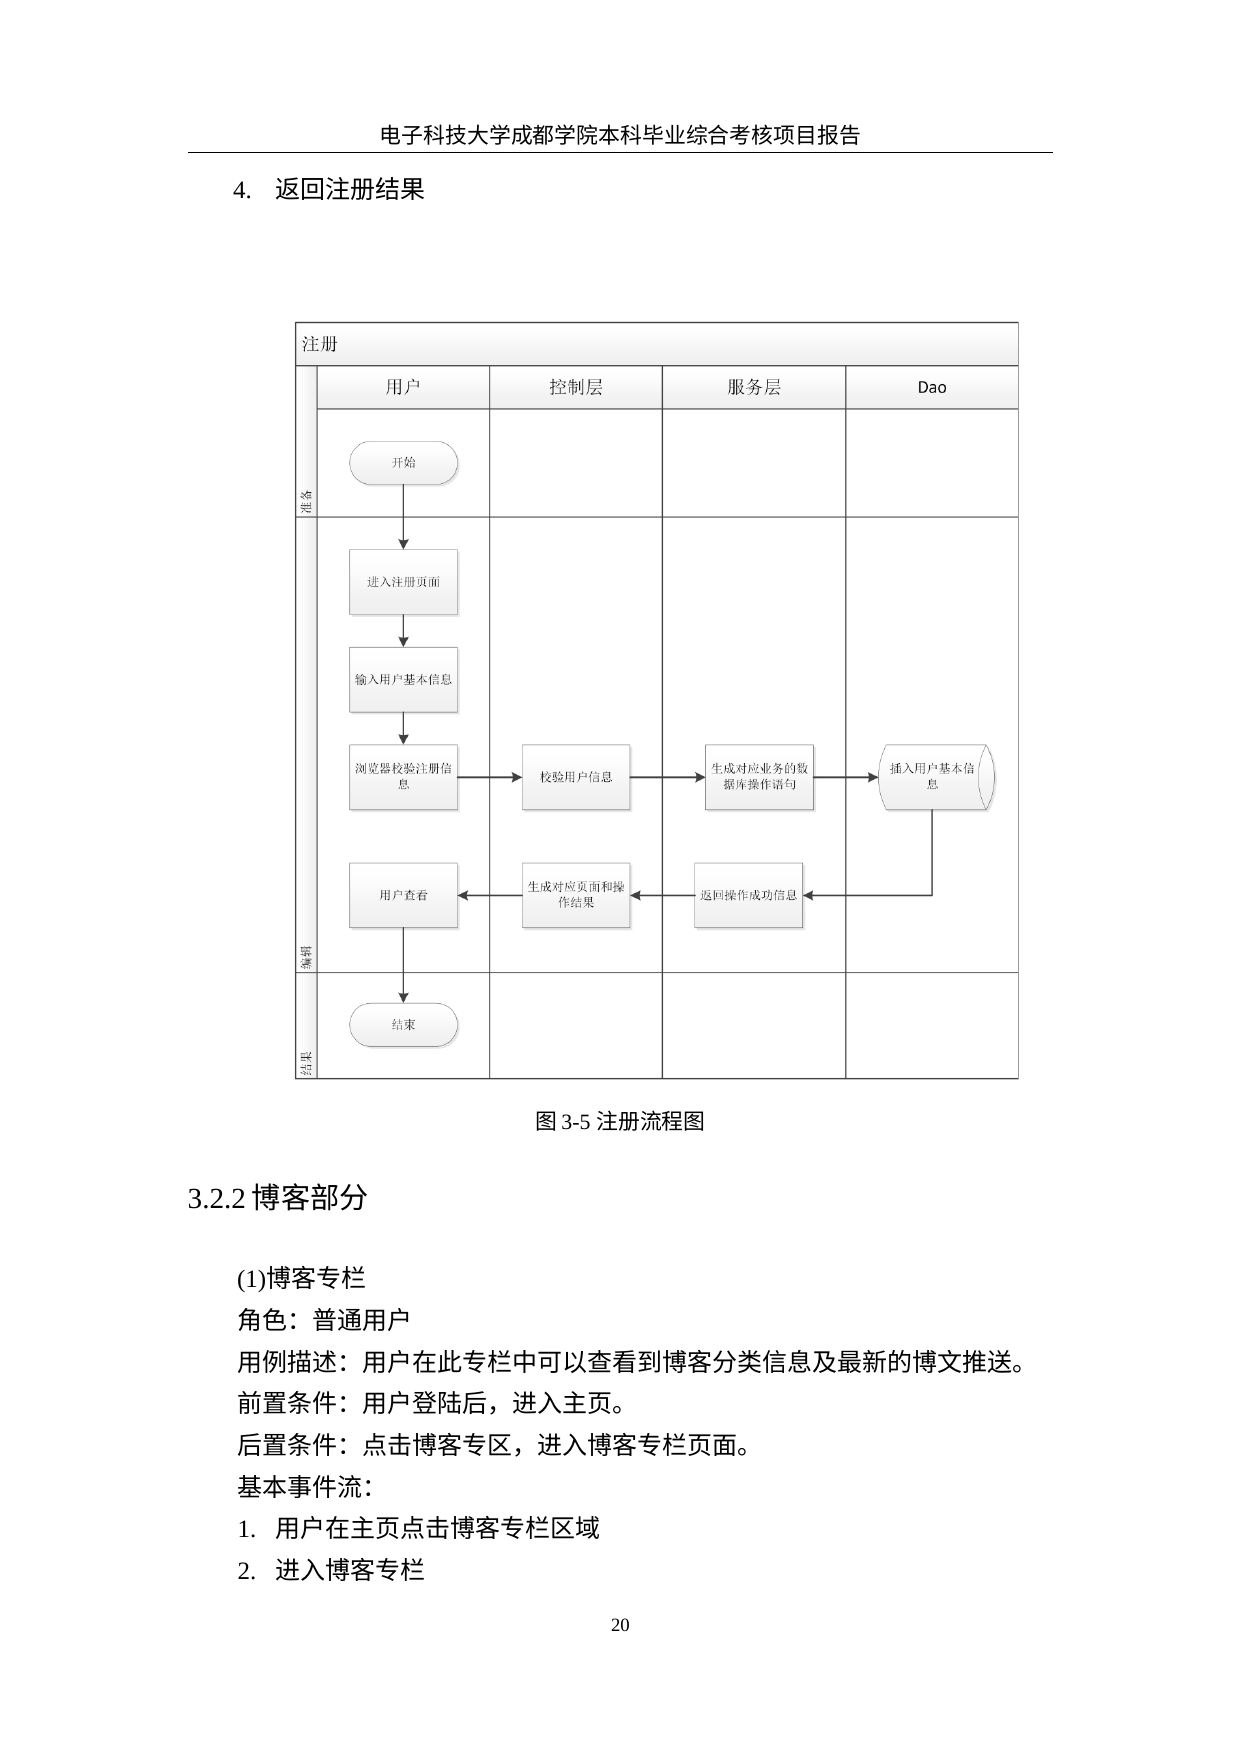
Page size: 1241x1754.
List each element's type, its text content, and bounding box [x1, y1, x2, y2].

picture [292, 321, 1019, 1082]
text 2. 进入博客专栏 [237, 1546, 1053, 1588]
subtitle 3.2.2博客部分 [187, 1162, 1053, 1229]
text 前置条件：用户登陆后，进入主页。 [237, 1379, 1053, 1421]
text 用例描述：用户在此专栏中可以查看到博客分类信息及最新的博文推送。 [237, 1338, 1053, 1379]
text 基本事件流： [237, 1463, 1053, 1504]
text (1)博客专栏 [187, 1254, 1053, 1296]
text 角色：普通用户 [237, 1296, 1053, 1338]
text 图3-5 注册流程图 [187, 1103, 1053, 1137]
text 1. 用户在主页点击博客专栏区域 [237, 1504, 1053, 1546]
text 后置条件：点击博客专区，进入博客专栏页面。 [237, 1421, 1053, 1463]
text 4. 返回注册结果 [187, 166, 1053, 207]
